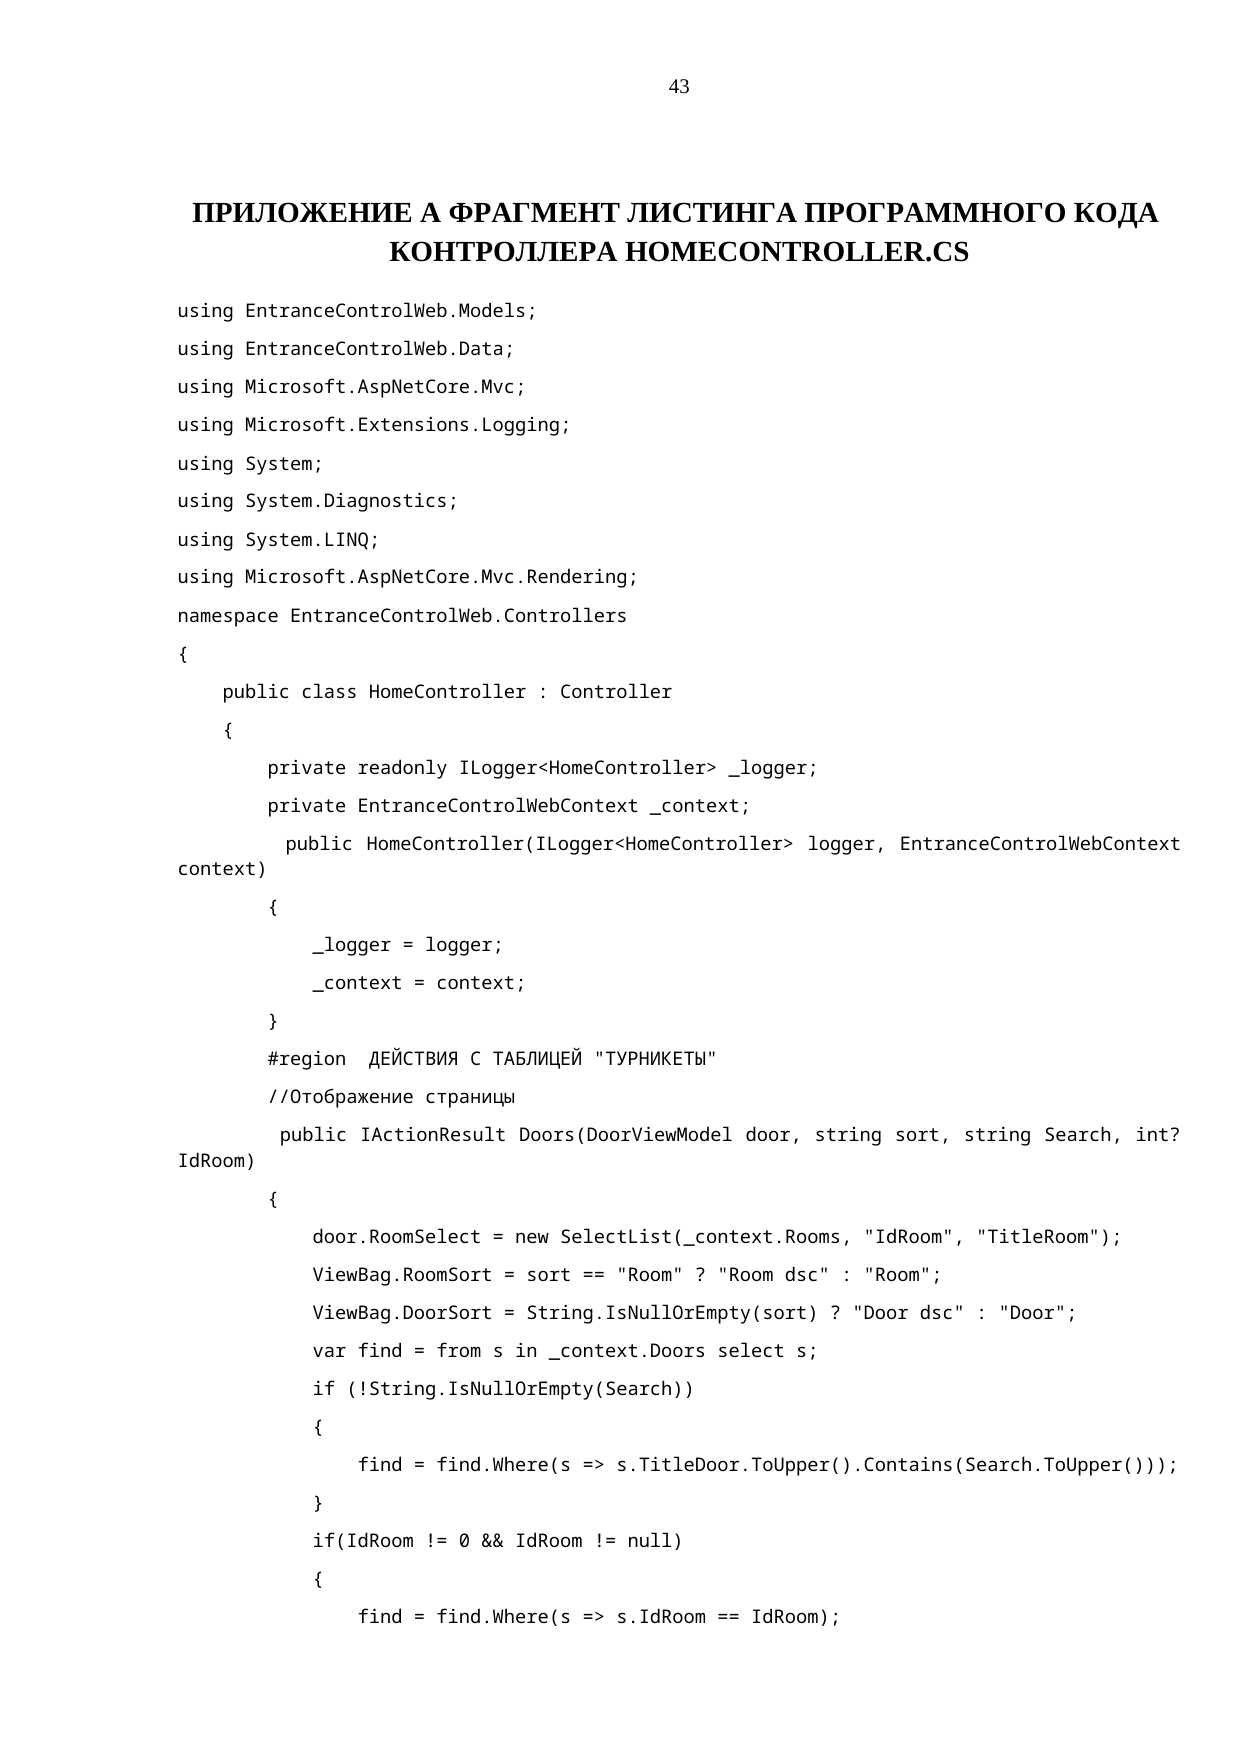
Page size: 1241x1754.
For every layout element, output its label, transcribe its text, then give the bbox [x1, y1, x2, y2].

text { [177, 1185, 1181, 1211]
text public IActionResult Doors(DoorViewModel door, string sort, string Search, int? IdRoom) [177, 1122, 1181, 1173]
text namespace EntranceControlWeb.Controllers [177, 602, 1181, 627]
text using EntranceControlWeb.Models; [177, 298, 1181, 323]
text var find = from s in _context.Doors select s; [177, 1337, 1181, 1363]
text using Microsoft.Extensions.Logging; [177, 412, 1181, 437]
text _context = context; [177, 969, 1181, 995]
text using System.LINQ; [177, 526, 1181, 551]
text find = find.Where(s => s.TitleDoor.ToUpper().Contains(Search.ToUpper())); [177, 1451, 1181, 1477]
text #region ДЕЙСТВИЯ С ТАБЛИЦЕЙ "ТУРНИКЕТЫ" [177, 1046, 1181, 1071]
text ViewBag.RoomSort = sort == "Room" ? "Room dsc" : "Room"; [177, 1261, 1181, 1287]
text { [177, 1413, 1181, 1439]
text if (!String.IsNullOrEmpty(Search)) [177, 1375, 1181, 1401]
text door.RoomSelect = new SelectList(_context.Rooms, "IdRoom", "TitleRoom"); [177, 1223, 1181, 1249]
text //Отображение страницы [177, 1084, 1181, 1109]
text ViewBag.DoorSort = String.IsNullOrEmpty(sort) ? "Door dsc" : "Door"; [177, 1299, 1181, 1325]
text { [177, 893, 1181, 919]
text public class HomeController : Controller [177, 678, 1181, 703]
text public HomeController(ILogger<HomeController> logger, EntranceControlWebContext context) [177, 830, 1181, 881]
text if(IdRoom != 0 && IdRoom != null) [177, 1527, 1181, 1553]
text private EntranceControlWebContext _context; [177, 792, 1181, 817]
text private readonly ILogger<HomeController> _logger; [177, 754, 1181, 779]
text ПРИЛОЖЕНИЕ А ФРАГМЕНТ ЛИСТИНГА ПРОГРАММНОГО КОДА КОНТРОЛЛЕРА HOMECONTROLLER.CS [177, 196, 1181, 268]
text using EntranceControlWeb.Data; [177, 336, 1181, 361]
text { [177, 640, 1181, 665]
text { [177, 1565, 1181, 1591]
text using Microsoft.AspNetCore.Mvc; [177, 374, 1181, 399]
text _logger = logger; [177, 932, 1181, 957]
text using System.Diagnostics; [177, 488, 1181, 513]
text using Microsoft.AspNetCore.Mvc.Rendering; [177, 564, 1181, 589]
text using System; [177, 450, 1181, 475]
text find = find.Where(s => s.IdRoom == IdRoom); [177, 1603, 1181, 1629]
text } [177, 1489, 1181, 1515]
text } [177, 1008, 1181, 1033]
text { [177, 716, 1181, 741]
